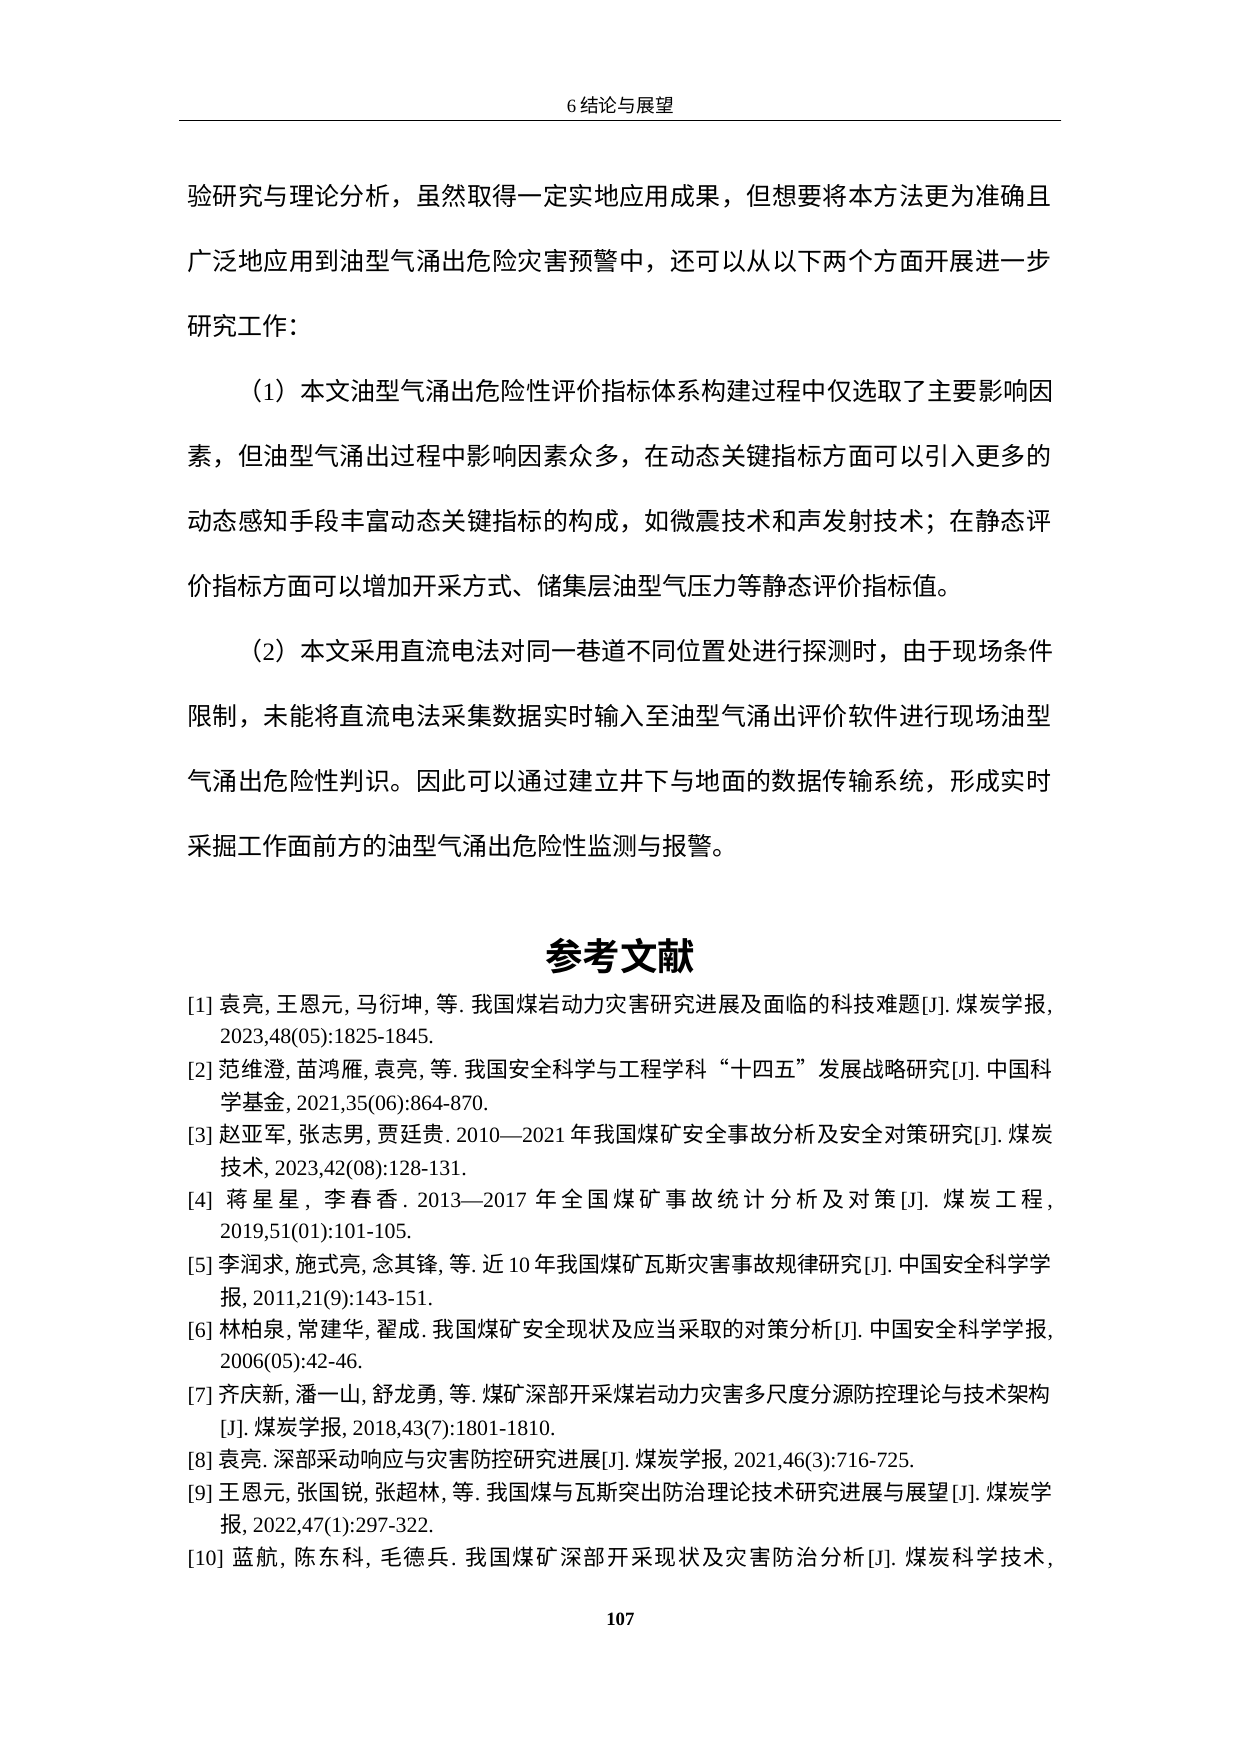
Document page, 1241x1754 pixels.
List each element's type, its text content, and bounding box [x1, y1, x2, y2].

text （1）本文油型气涌出危险性评价指标体系构建过程中仅选取了主要影响因素，但油型气涌出过程中影响因素众多，在动态关键指标方面可以引入更多的动态感知手段丰富动态关键指标的构成，如微震技术和声发射技术；在静态评价指标方面可以增加开采方式、储集层油型气压力等静态评价指标值。 [187, 357, 1053, 617]
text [187, 1539, 1053, 1572]
text [7] 齐庆新, 潘一山, 舒龙勇, 等. 煤矿深部开采煤岩动力灾害多尺度分源防控理论与技术架构[J]. 煤炭学报, 2018,43(7):1801-1810. [187, 1377, 1053, 1442]
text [187, 162, 1053, 357]
text [8] 袁亮. 深部采动响应与灾害防控研究进展[J]. 煤炭学报, 2021,46(3):716-725. [187, 1442, 1053, 1474]
text 参考文献 [187, 922, 1053, 987]
text [4] 蒋星星, 李春香. 2013—2017年全国煤矿事故统计分析及对策[J]. 煤炭工程, 2019,51(01):101-105. [187, 1182, 1053, 1247]
text [6] 林柏泉, 常建华, 翟成. 我国煤矿安全现状及应当采取的对策分析[J]. 中国安全科学学报, 2006(05):42-46. [187, 1312, 1053, 1377]
text [2] 范维澄, 苗鸿雁, 袁亮, 等. 我国安全科学与工程学科“十四五”发展战略研究[J]. 中国科学基金, 2021,35(06):864-870. [187, 1052, 1053, 1117]
text （2）本文采用直流电法对同一巷道不同位置处进行探测时，由于现场条件限制，未能将直流电法采集数据实时输入至油型气涌出评价软件进行现场油型气涌出危险性判识。因此可以通过建立井下与地面的数据传输系统，形成实时采掘工作面前方的油型气涌出危险性监测与报警。 [187, 617, 1053, 877]
text [9] 王恩元, 张国锐, 张超林, 等. 我国煤与瓦斯突出防治理论技术研究进展与展望[J]. 煤炭学报, 2022,47(1):297-322. [187, 1474, 1053, 1539]
text [5] 李润求, 施式亮, 念其锋, 等. 近10年我国煤矿瓦斯灾害事故规律研究[J]. 中国安全科学学报, 2011,21(9):143-151. [187, 1247, 1053, 1312]
text [3] 赵亚军, 张志男, 贾廷贵. 2010—2021年我国煤矿安全事故分析及安全对策研究[J]. 煤炭技术, 2023,42(08):128-131. [187, 1117, 1053, 1182]
text [1] 袁亮, 王恩元, 马衍坤, 等. 我国煤岩动力灾害研究进展及面临的科技难题[J]. 煤炭学报, 2023,48(05):1825-1845. [187, 987, 1053, 1052]
